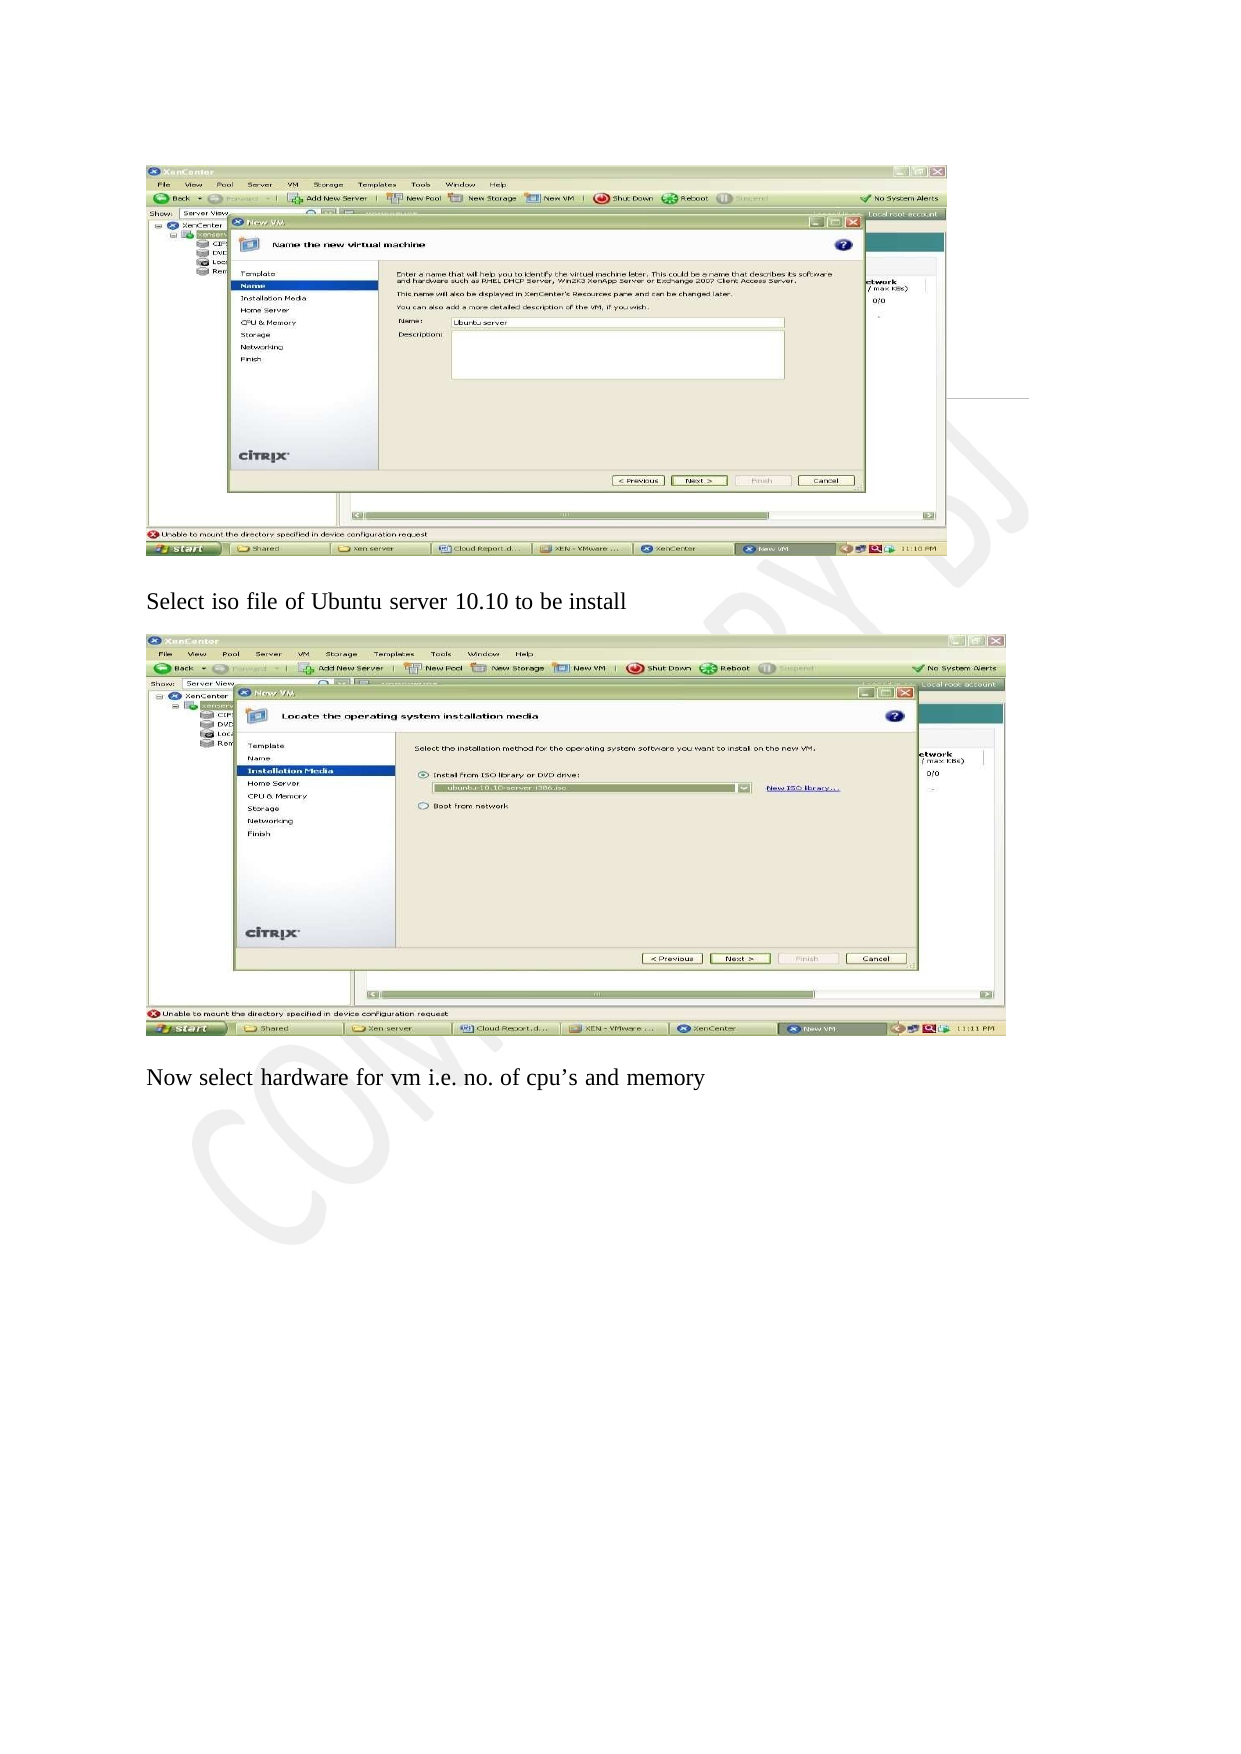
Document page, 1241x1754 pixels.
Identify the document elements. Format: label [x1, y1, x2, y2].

picture [146, 165, 1029, 1245]
